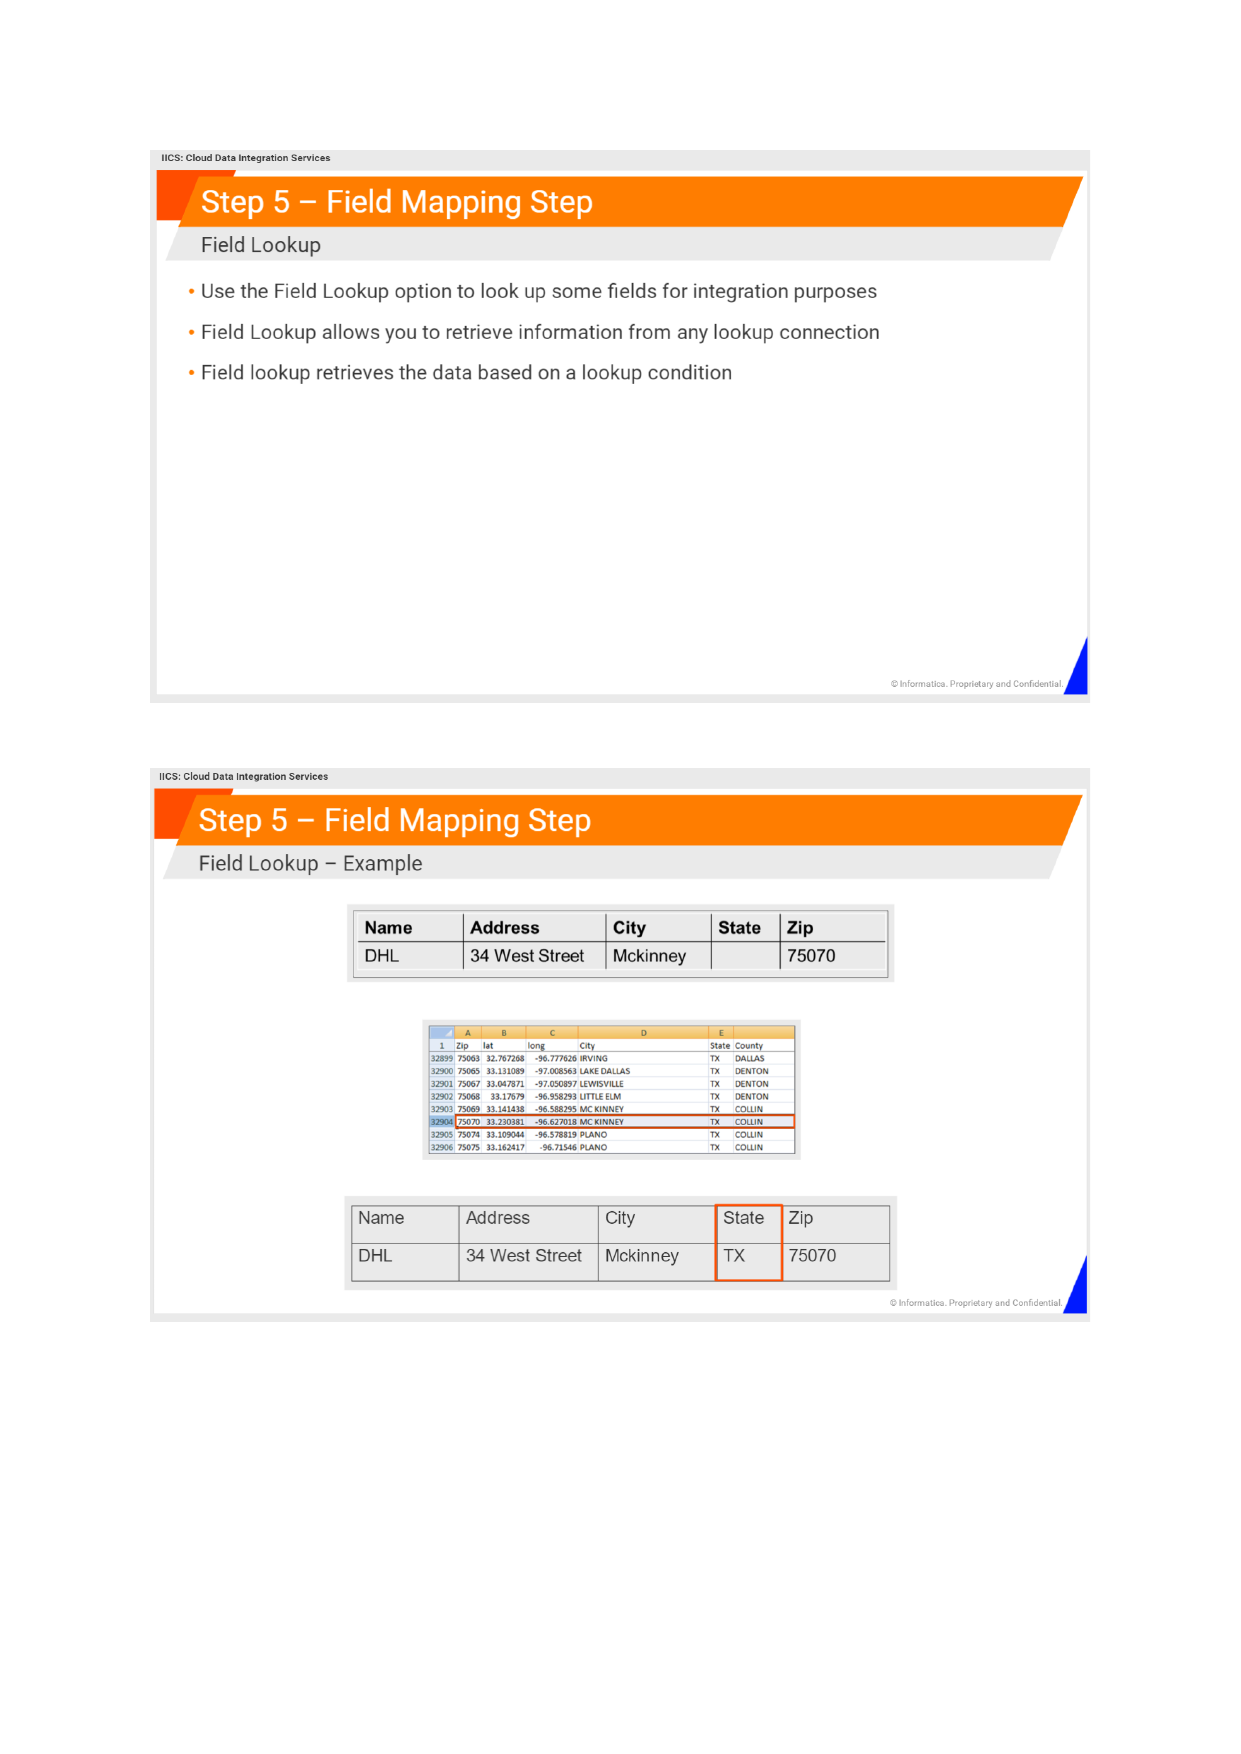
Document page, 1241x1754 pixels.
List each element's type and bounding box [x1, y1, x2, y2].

picture [150, 768, 1091, 1322]
picture [150, 150, 1091, 703]
